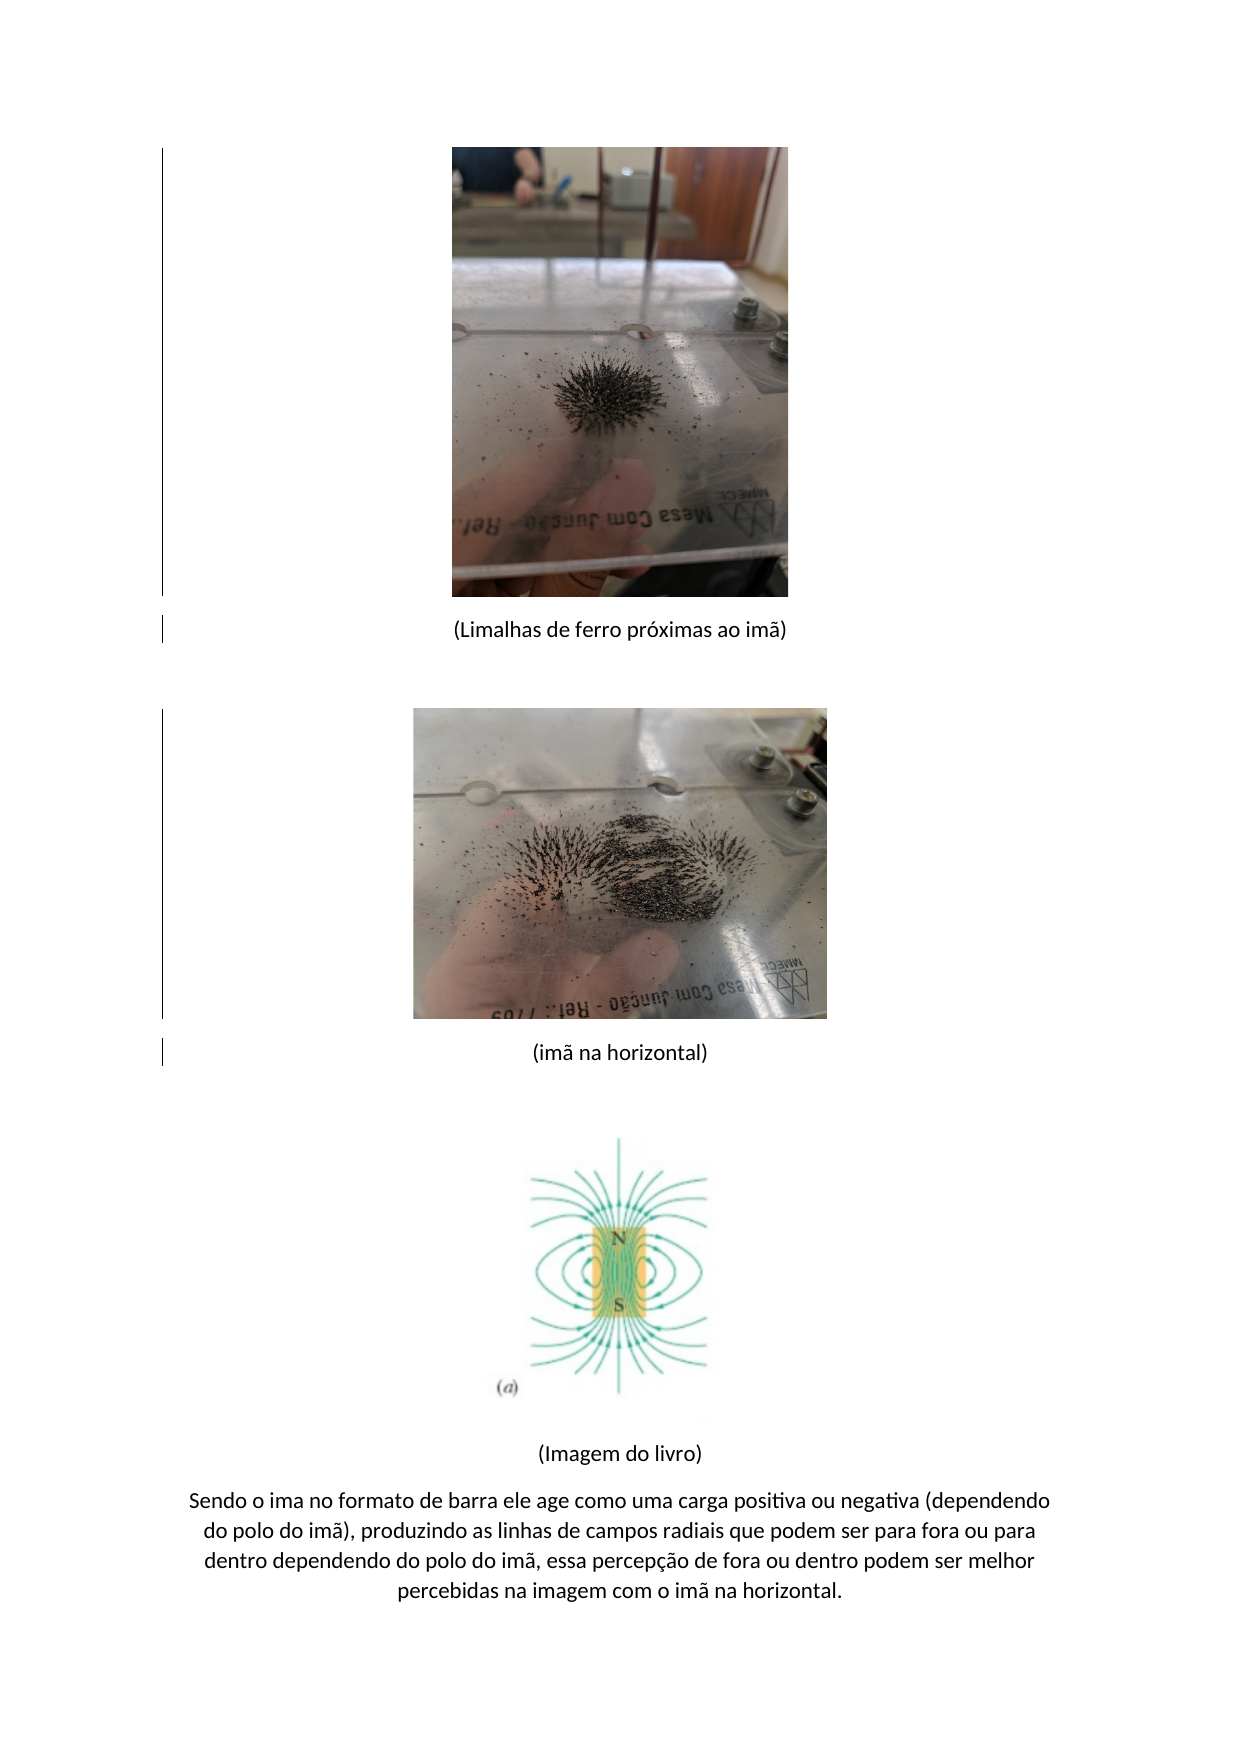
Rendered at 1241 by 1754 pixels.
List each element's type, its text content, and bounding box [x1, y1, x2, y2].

picture [452, 147, 789, 597]
text (Limalhas de ferro próximas ao imã) [177, 615, 1063, 643]
text Sendo o ima no formato de barra ele age como uma carga positiva ou negativa (dependendo do polo do imã), produzindo as linhas de campos radiais que podem ser para fora ou para dentro dependendo do polo do imã, essa percepção de fora ou dentro podem ser melhor percebidas na imagem com o imã na horizontal. [177, 1486, 1063, 1604]
text (imã na horizontal) [177, 1038, 1063, 1066]
text (Imagem do livro) [177, 1439, 1063, 1467]
picture [477, 1131, 763, 1421]
picture [413, 708, 827, 1019]
